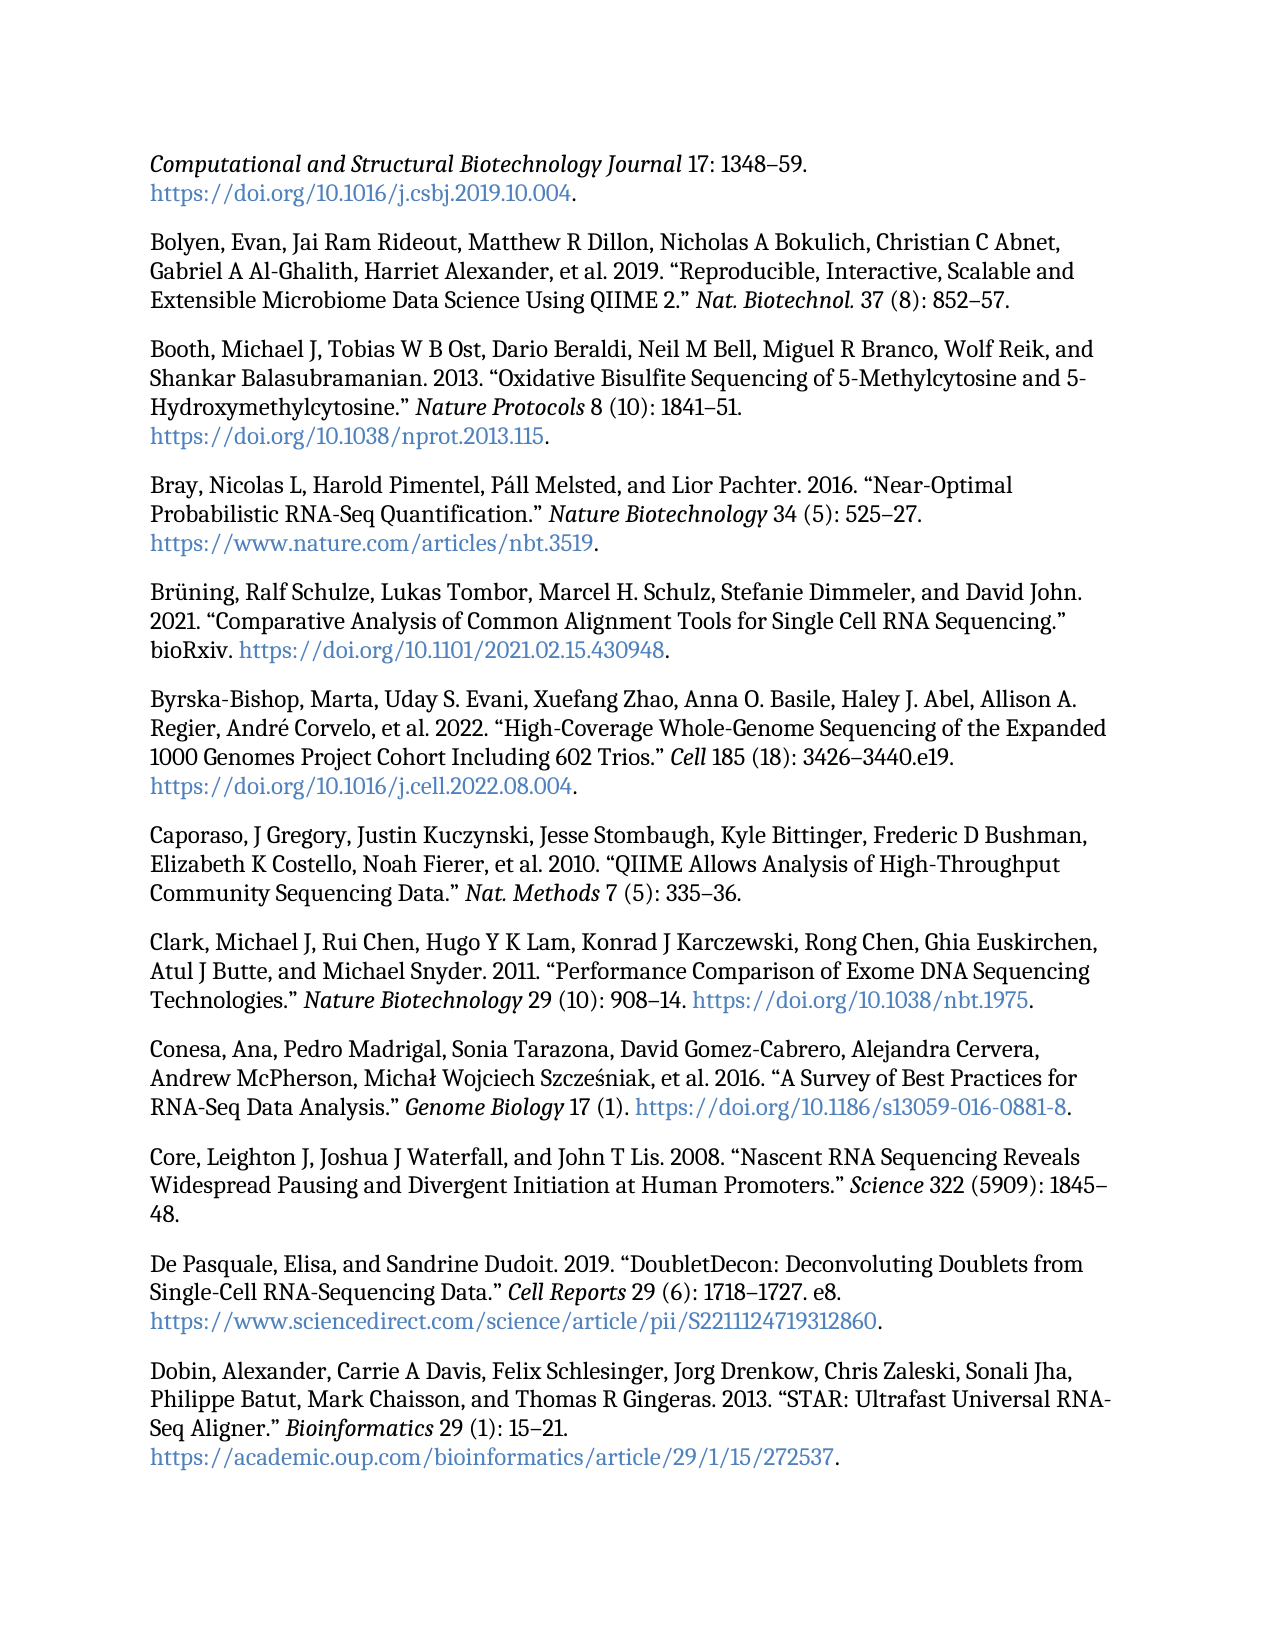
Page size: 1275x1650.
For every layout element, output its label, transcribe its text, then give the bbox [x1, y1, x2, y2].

text Bray, Nicolas L, Harold Pimentel, Páll Melsted, and Lior Pachter. 2016. “Near-Optimal Probabilistic RNA-Seq Quantification.” Nature Biotechnology 34 (5): 525–27. https://www.nature.com/articles/nbt.3519. [150, 471, 1125, 557]
text Clark, Michael J, Rui Chen, Hugo Y K Lam, Konrad J Karczewski, Rong Chen, Ghia Euskirchen, Atul J Butte, and Michael Snyder. 2011. “Performance Comparison of Exome DNA Sequencing Technologies.” Nature Biotechnology 29 (10): 908–14. https://doi.org/10.1038/nbt.1975. [150, 928, 1125, 1014]
text Dobin, Alexander, Carrie A Davis, Felix Schlesinger, Jorg Drenkow, Chris Zaleski, Sonali Jha, Philippe Batut, Mark Chaisson, and Thomas R Gingeras. 2013. “STAR: Ultrafast Universal RNA-Seq Aligner.” Bioinformatics 29 (1): 15–21. https://academic.oup.com/bioinformatics/article/29/1/15/272537. [150, 1357, 1125, 1472]
text Brüning, Ralf Schulze, Lukas Tombor, Marcel H. Schulz, Stefanie Dimmeler, and David John. 2021. “Comparative Analysis of Common Alignment Tools for Single Cell RNA Sequencing.” bioRxiv. https://doi.org/10.1101/2021.02.15.430948. [150, 578, 1125, 664]
text Bolyen, Evan, Jai Ram Rideout, Matthew R Dillon, Nicholas A Bokulich, Christian C Abnet, Gabriel A Al-Ghalith, Harriet Alexander, et al. 2019. “Reproducible, Interactive, Scalable and Extensible Microbiome Data Science Using QIIME 2.” Nat. Biotechnol. 37 (8): 852–57. [150, 228, 1125, 314]
text Booth, Michael J, Tobias W B Ost, Dario Beraldi, Neil M Bell, Miguel R Branco, Wolf Reik, and Shankar Balasubramanian. 2013. “Oxidative Bisulfite Sequencing of 5-Methylcytosine and 5-Hydroxymethylcytosine.” Nature Protocols 8 (10): 1841–51. https://doi.org/10.1038/nprot.2013.115. [150, 335, 1125, 450]
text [150, 150, 1125, 207]
text Byrska-Bishop, Marta, Uday S. Evani, Xuefang Zhao, Anna O. Basile, Haley J. Abel, Allison A. Regier, André Corvelo, et al. 2022. “High-Coverage Whole-Genome Sequencing of the Expanded 1000 Genomes Project Cohort Including 602 Trios.” Cell 185 (18): 3426–3440.e19. https://doi.org/10.1016/j.cell.2022.08.004. [150, 685, 1125, 800]
text De Pasquale, Elisa, and Sandrine Dudoit. 2019. “DoubletDecon: Deconvoluting Doublets from Single-Cell RNA-Sequencing Data.” Cell Reports 29 (6): 1718–1727. e8. https://www.sciencedirect.com/science/article/pii/S2211124719312860. [150, 1249, 1125, 1336]
text Conesa, Ana, Pedro Madrigal, Sonia Tarazona, David Gomez-Cabrero, Alejandra Cervera, Andrew McPherson, Michał Wojciech Szcześniak, et al. 2016. “A Survey of Best Practices for RNA-Seq Data Analysis.” Genome Biology 17 (1). https://doi.org/10.1186/s13059-016-0881-8. [150, 1035, 1125, 1122]
text Core, Leighton J, Joshua J Waterfall, and John T Lis. 2008. “Nascent RNA Sequencing Reveals Widespread Pausing and Divergent Initiation at Human Promoters.” Science 322 (5909): 1845–48. [150, 1142, 1125, 1229]
text Caporaso, J Gregory, Justin Kuczynski, Jesse Stombaugh, Kyle Bittinger, Frederic D Bushman, Elizabeth K Costello, Noah Fierer, et al. 2010. “QIIME Allows Analysis of High-Throughput Community Sequencing Data.” Nat. Methods 7 (5): 335–36. [150, 821, 1125, 907]
